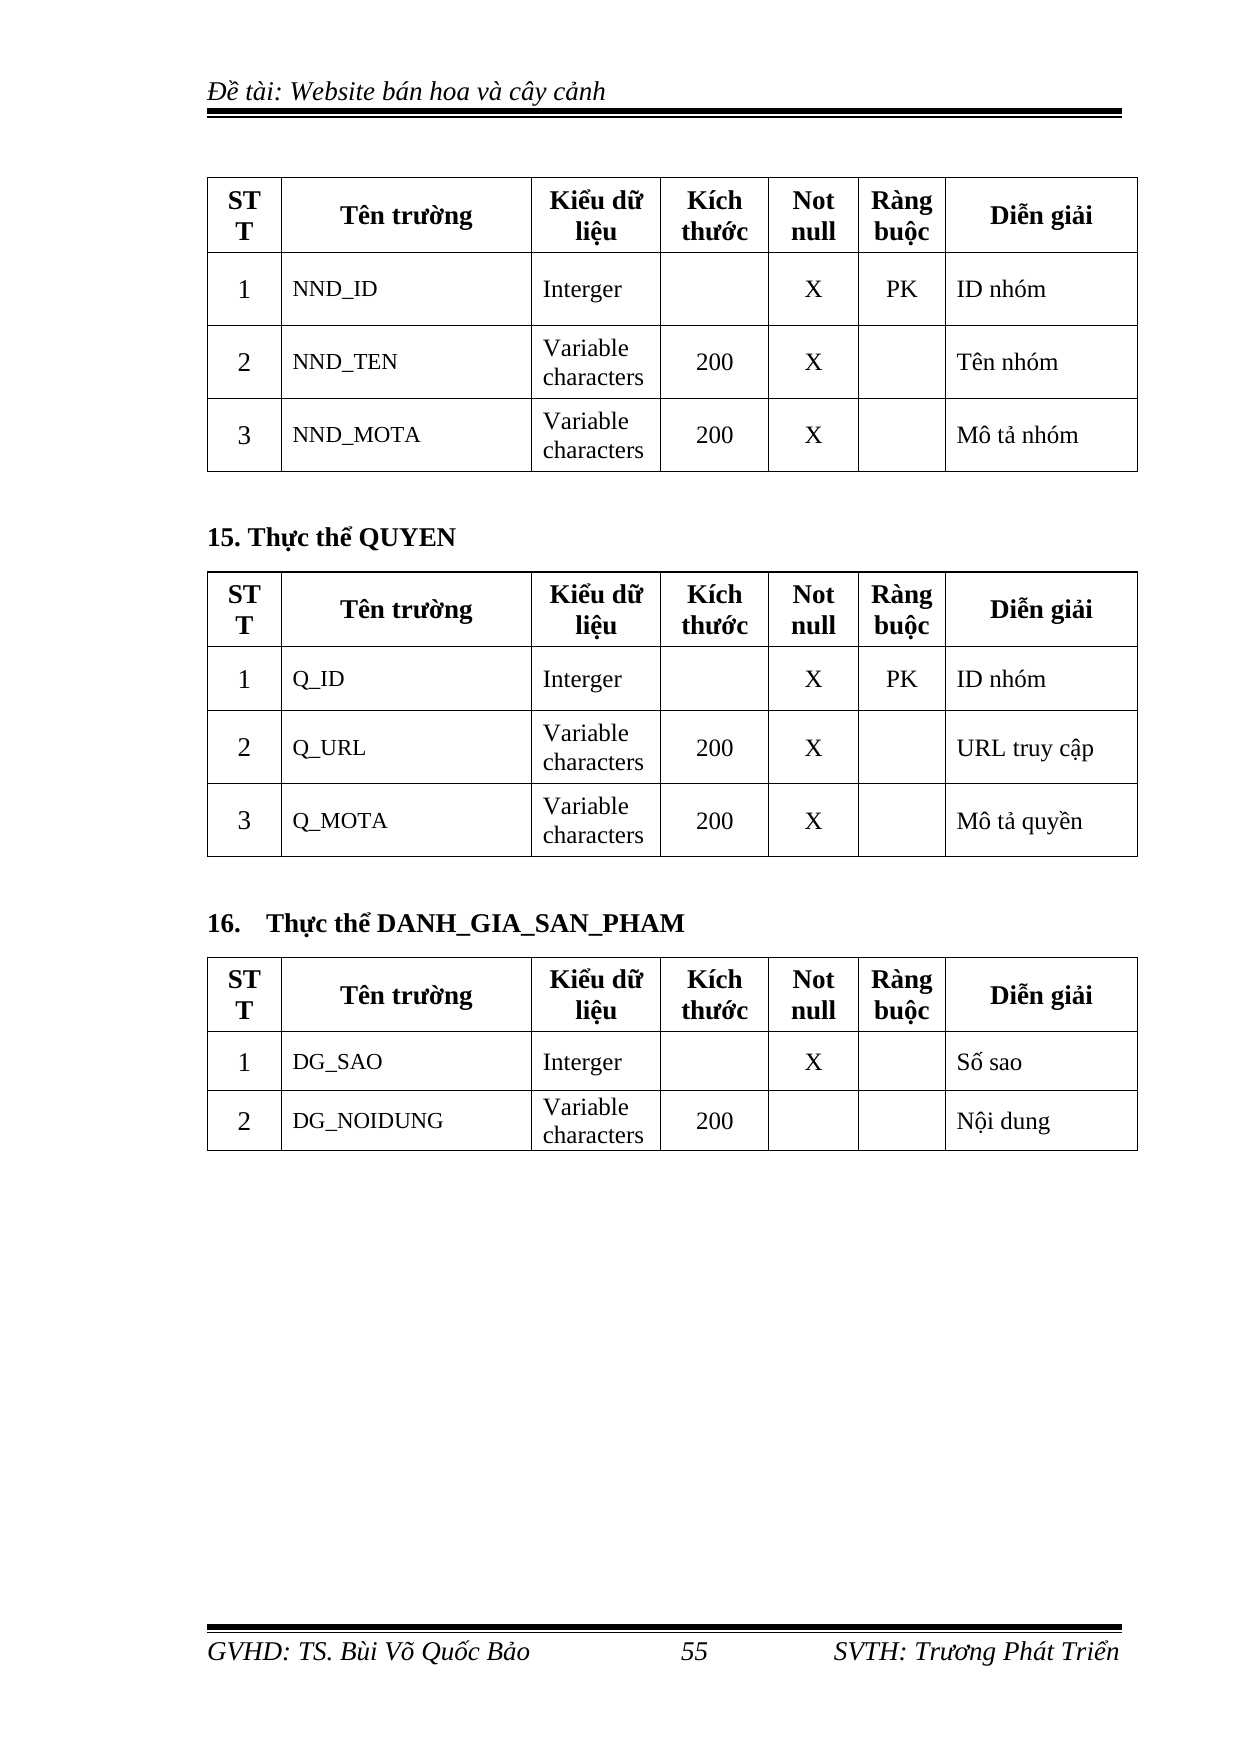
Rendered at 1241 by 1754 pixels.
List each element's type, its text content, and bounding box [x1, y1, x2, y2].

table_cell 2 [208, 711, 281, 783]
table_header Tên trường [282, 178, 531, 252]
table_cell Interger [532, 253, 660, 324]
table_cell Q_URL [282, 711, 531, 783]
table_cell X [769, 711, 858, 783]
table_cell [859, 399, 945, 471]
table_header Kích thước [661, 573, 768, 646]
table_cell 200 [661, 784, 768, 856]
table_cell [769, 1091, 858, 1150]
table_header Tên trường [282, 573, 531, 646]
table_cell Q_ID [282, 647, 531, 710]
table_cell PK [859, 253, 945, 324]
table_header Ràng buộc [859, 958, 945, 1031]
table_header Not null [769, 958, 858, 1031]
table_cell X [769, 399, 858, 471]
table_cell Variable characters [532, 399, 660, 471]
table_cell NND_MOTA [282, 399, 531, 471]
table_header Diễn giải [946, 573, 1137, 646]
table_cell Mô tả nhóm [946, 399, 1137, 471]
table_cell X [769, 784, 858, 856]
table_cell 200 [661, 326, 768, 398]
table_header Diễn giải [946, 958, 1137, 1031]
table_cell ID nhóm [946, 647, 1137, 710]
table_cell [859, 1032, 945, 1090]
table_cell URL truy cập [946, 711, 1137, 783]
table_cell 200 [661, 1091, 768, 1150]
table_cell 200 [661, 711, 768, 783]
table_header Not null [769, 573, 858, 646]
table_cell Variable characters [532, 1091, 660, 1150]
table_cell [859, 326, 945, 398]
table_cell Mô tả quyền [946, 784, 1137, 856]
table_cell ID nhóm [946, 253, 1137, 324]
table_cell Interger [532, 1032, 660, 1090]
table_header Ràng buộc [859, 178, 945, 252]
table_header Kiểu dữ liệu [532, 573, 660, 646]
table_cell Số sao [946, 1032, 1137, 1090]
table_cell DG_SAO [282, 1032, 531, 1090]
table_header Kiểu dữ liệu [532, 958, 660, 1031]
table_header STT [208, 178, 281, 252]
table_header Kiểu dữ liệu [532, 178, 660, 252]
table_cell 200 [661, 399, 768, 471]
table_header Diễn giải [946, 178, 1137, 252]
table_cell Variable characters [532, 326, 660, 398]
table_header STT [208, 958, 281, 1031]
table_cell 3 [208, 399, 281, 471]
table_header Ràng buộc [859, 573, 945, 646]
table_cell [859, 711, 945, 783]
table_cell [859, 784, 945, 856]
table_cell X [769, 1032, 858, 1090]
table_cell Variable characters [532, 711, 660, 783]
table_cell Q_MOTA [282, 784, 531, 856]
table_header STT [208, 573, 281, 646]
table_header Kích thước [661, 178, 768, 252]
table_cell 3 [208, 784, 281, 856]
table_cell 1 [208, 647, 281, 710]
table_cell [859, 1091, 945, 1150]
table_header Tên trường [282, 958, 531, 1031]
table_cell NND_ID [282, 253, 531, 324]
table_cell X [769, 326, 858, 398]
table_cell [661, 647, 768, 710]
table_cell 2 [208, 326, 281, 398]
table_cell Nội dung [946, 1091, 1137, 1150]
table_cell Variable characters [532, 784, 660, 856]
table_cell [661, 253, 768, 324]
table_cell 2 [208, 1091, 281, 1150]
table_cell PK [859, 647, 945, 710]
table_cell X [769, 253, 858, 324]
table_header Kích thước [661, 958, 768, 1031]
text 16. Thực thể DANH_GIA_SAN_PHAM [207, 907, 1122, 938]
table_header Not null [769, 178, 858, 252]
text 15. Thực thể QUYEN [207, 522, 1122, 553]
table_cell 1 [208, 1032, 281, 1090]
table_cell Interger [532, 647, 660, 710]
table_cell DG_NOIDUNG [282, 1091, 531, 1150]
table_cell NND_TEN [282, 326, 531, 398]
table_cell [661, 1032, 768, 1090]
table_cell Tên nhóm [946, 326, 1137, 398]
table_cell 1 [208, 253, 281, 324]
table_cell X [769, 647, 858, 710]
